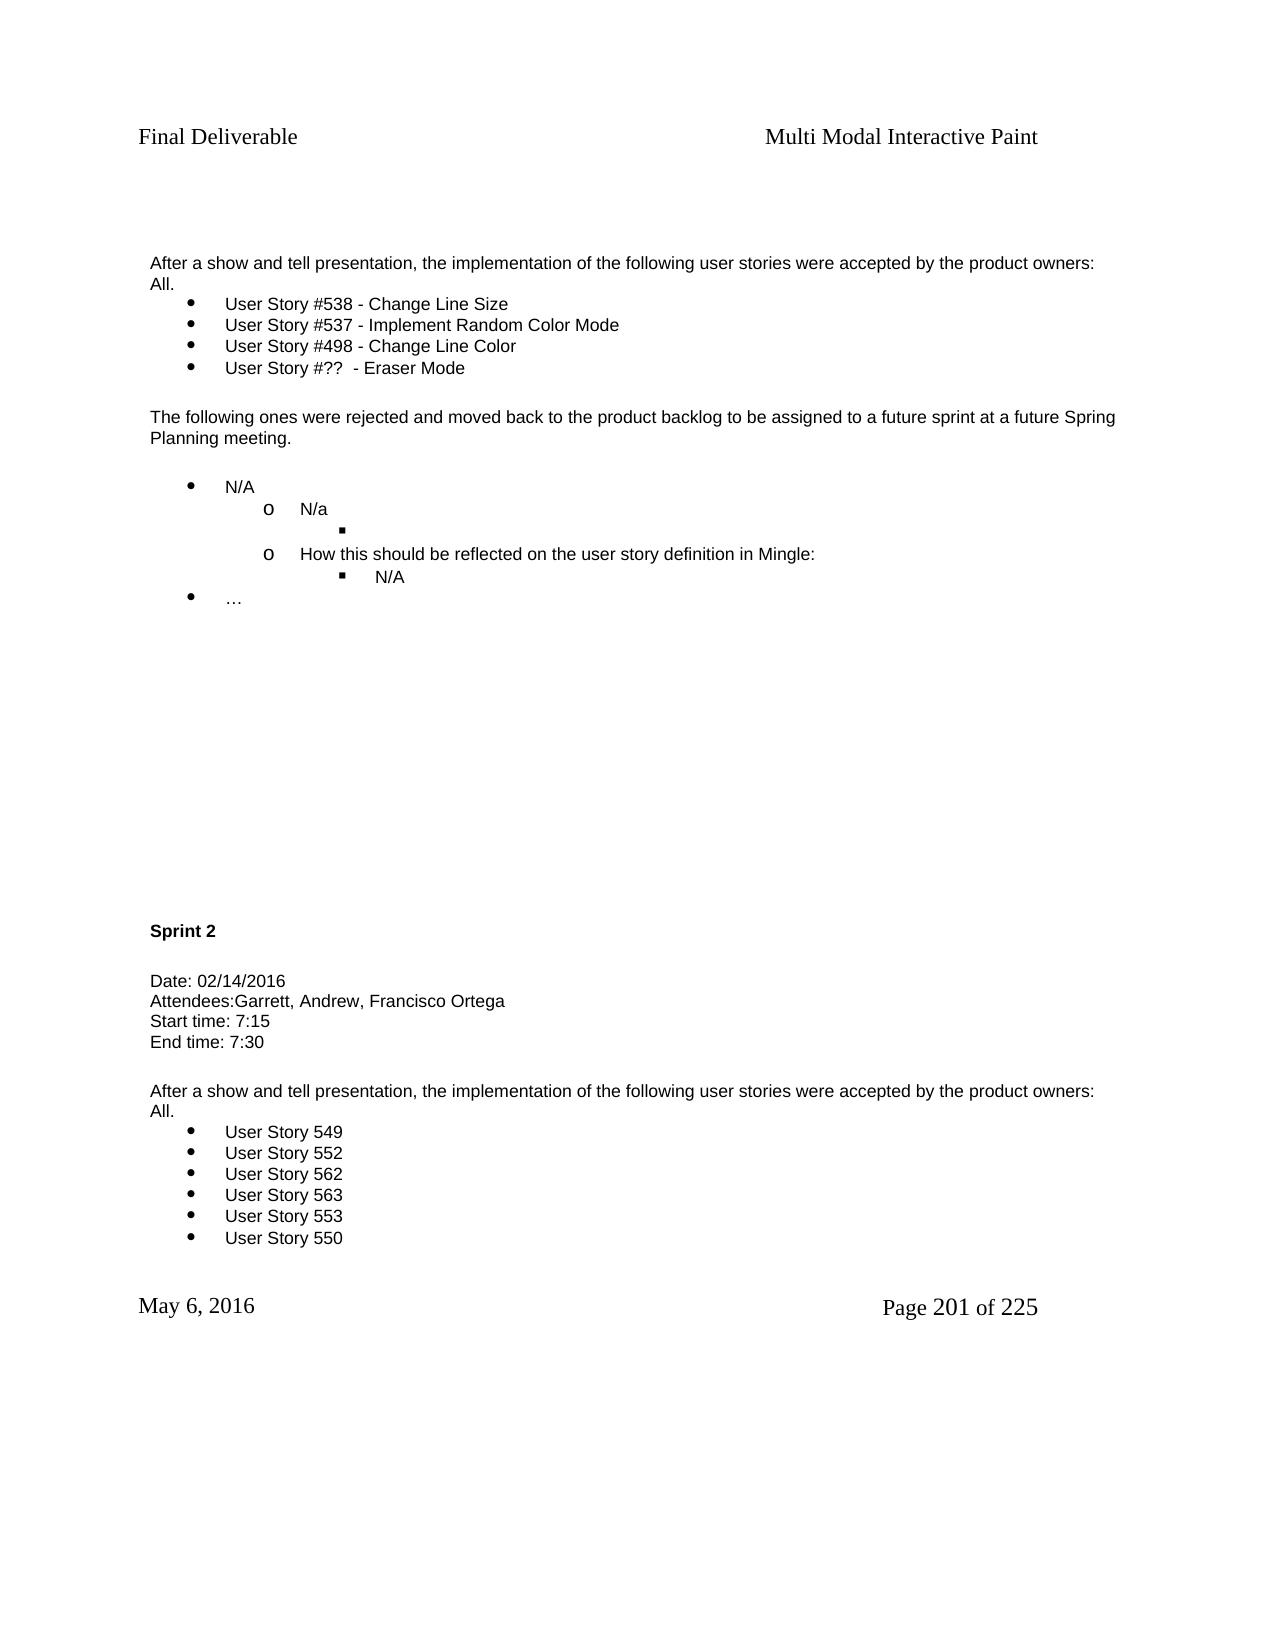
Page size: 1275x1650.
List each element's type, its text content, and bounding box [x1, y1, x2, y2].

list User Story #538 - Change Line Size [187, 294, 1125, 315]
list How this should be reflected on the user story definition in Mingle: [262, 543, 1125, 566]
text Start time: 7:15 [150, 1011, 1125, 1032]
text Sprint 2 [150, 921, 1125, 942]
list User Story 562 [187, 1164, 1125, 1185]
list User Story 550 [187, 1227, 1125, 1248]
list N/a [262, 498, 1125, 522]
list User Story #498 - Change Line Color [187, 336, 1125, 357]
list N/A [337, 566, 1125, 588]
text Date: 02/14/2016 [150, 970, 1125, 991]
list … [187, 588, 1125, 609]
list User Story 552 [187, 1143, 1125, 1164]
list User Story #?? - Eraser Mode [187, 357, 1125, 378]
list User Story 553 [187, 1206, 1125, 1227]
text End time: 7:30 [150, 1032, 1125, 1052]
text The following ones were rejected and moved back to the product backlog to be assigned to a future sprint at a future Spring Planning meeting. [150, 407, 1125, 448]
text After a show and tell presentation, the implementation of the following user stories were accepted by the product owners: All. [150, 1081, 1125, 1122]
list User Story 563 [187, 1185, 1125, 1206]
list User Story 549 [187, 1122, 1125, 1143]
text Attendees:Garrett, Andrew, Francisco Ortega [150, 991, 1125, 1011]
list N/A [187, 477, 1125, 498]
text After a show and tell presentation, the implementation of the following user stories were accepted by the product owners: All. [150, 253, 1125, 294]
list User Story #537 - Implement Random Color Mode [187, 315, 1125, 336]
